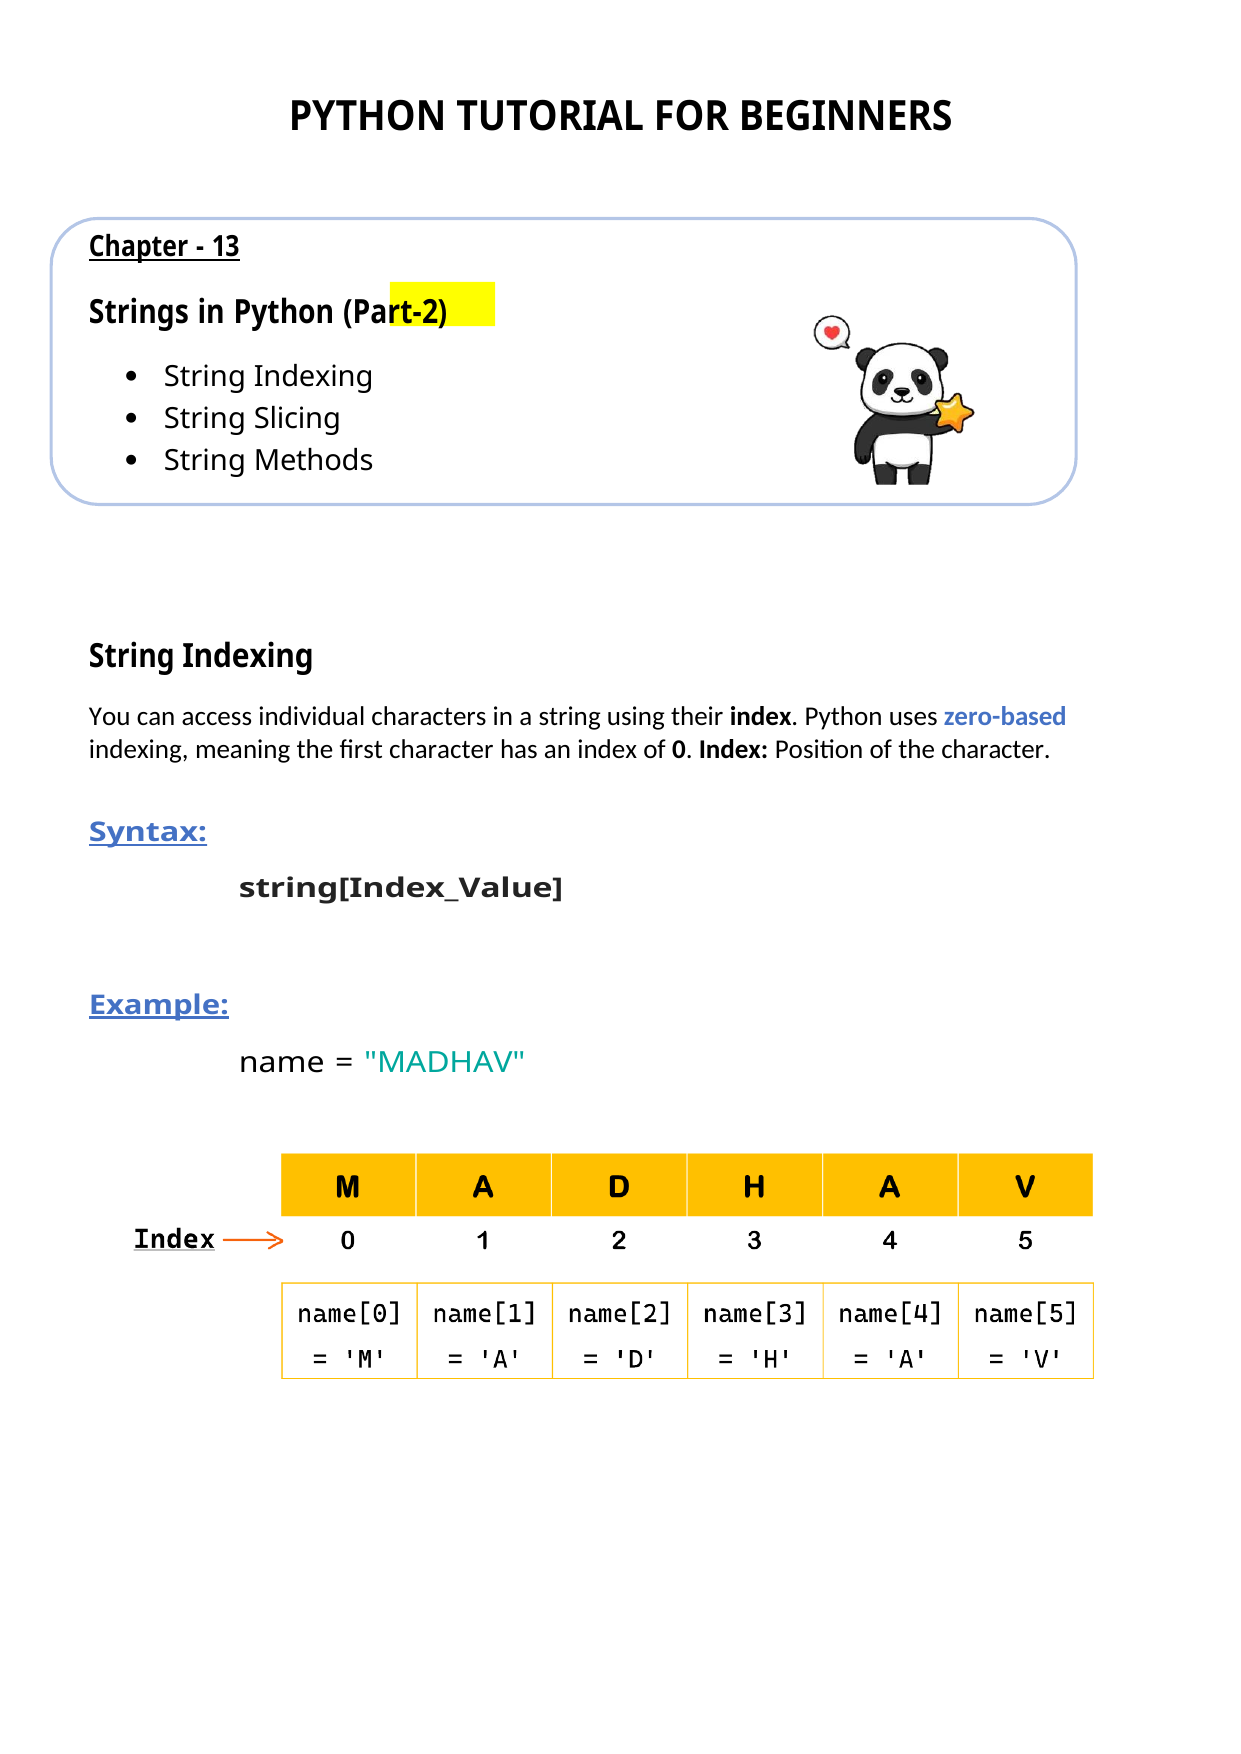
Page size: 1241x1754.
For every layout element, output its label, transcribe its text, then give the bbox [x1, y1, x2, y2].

text string[Index_Value] [239, 869, 1226, 906]
subtitle String Indexing [89, 632, 1226, 677]
text You can access individual characters in a string using their index. Python uses zero-based [89, 699, 1226, 732]
picture [813, 314, 975, 485]
text name = "MADHAV" [239, 1041, 1226, 1081]
subtitle PYTHON TUTORIAL FOR BEGINNERS [105, 92, 1136, 140]
picture [133, 1153, 1094, 1379]
text Example: [89, 985, 1226, 1022]
text Syntax: [89, 813, 1226, 850]
text indexing, meaning the first character has an index of 0. Index: Position of the character. [89, 733, 1226, 766]
